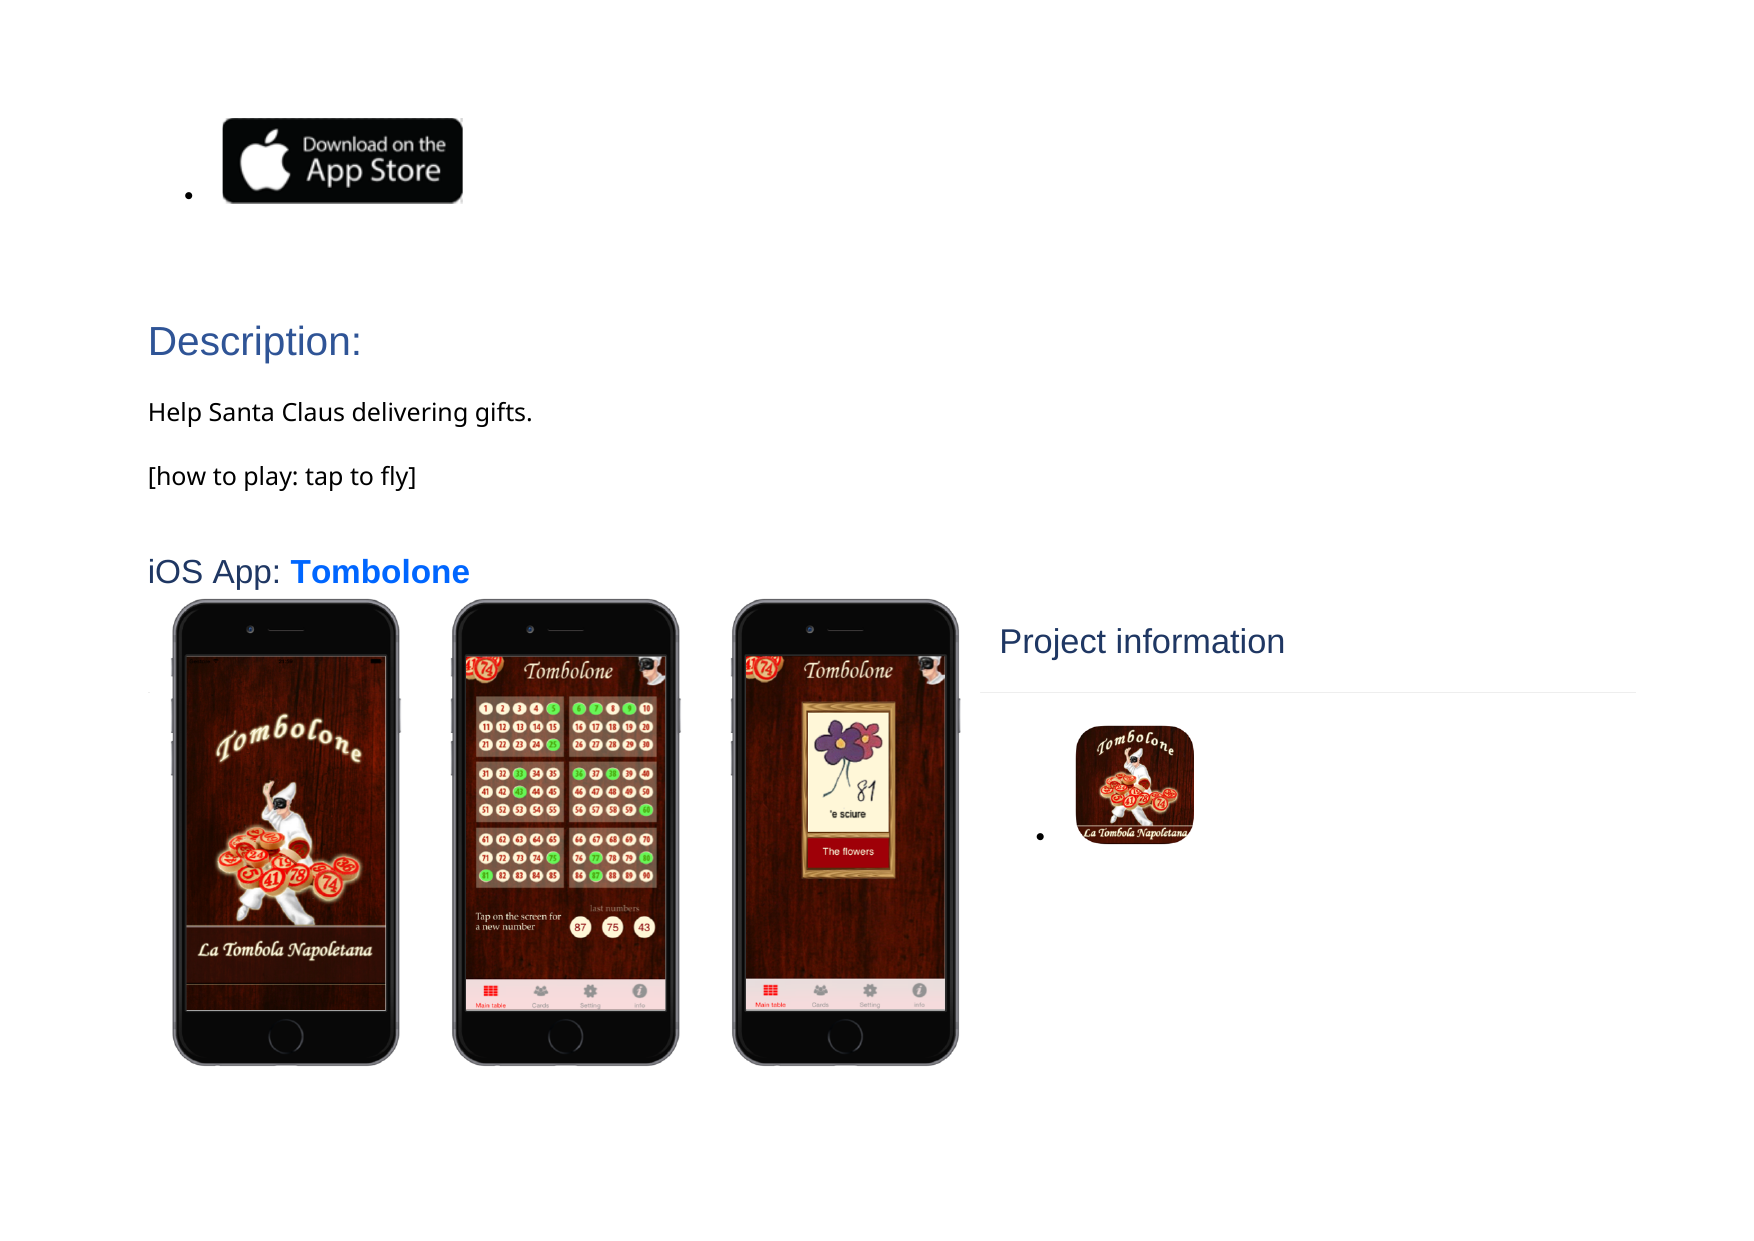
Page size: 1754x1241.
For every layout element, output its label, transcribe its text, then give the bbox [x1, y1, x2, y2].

subtitle iOS App: Tombolone [148, 552, 1636, 591]
picture [150, 591, 981, 1072]
subtitle Project information [981, 621, 1636, 692]
text [how to play: tap to fly] [148, 458, 1636, 492]
picture [1074, 724, 1194, 845]
text Help Santa Claus delivering gifts. [148, 395, 1636, 429]
picture [222, 118, 463, 204]
subtitle Description: [148, 317, 1636, 364]
